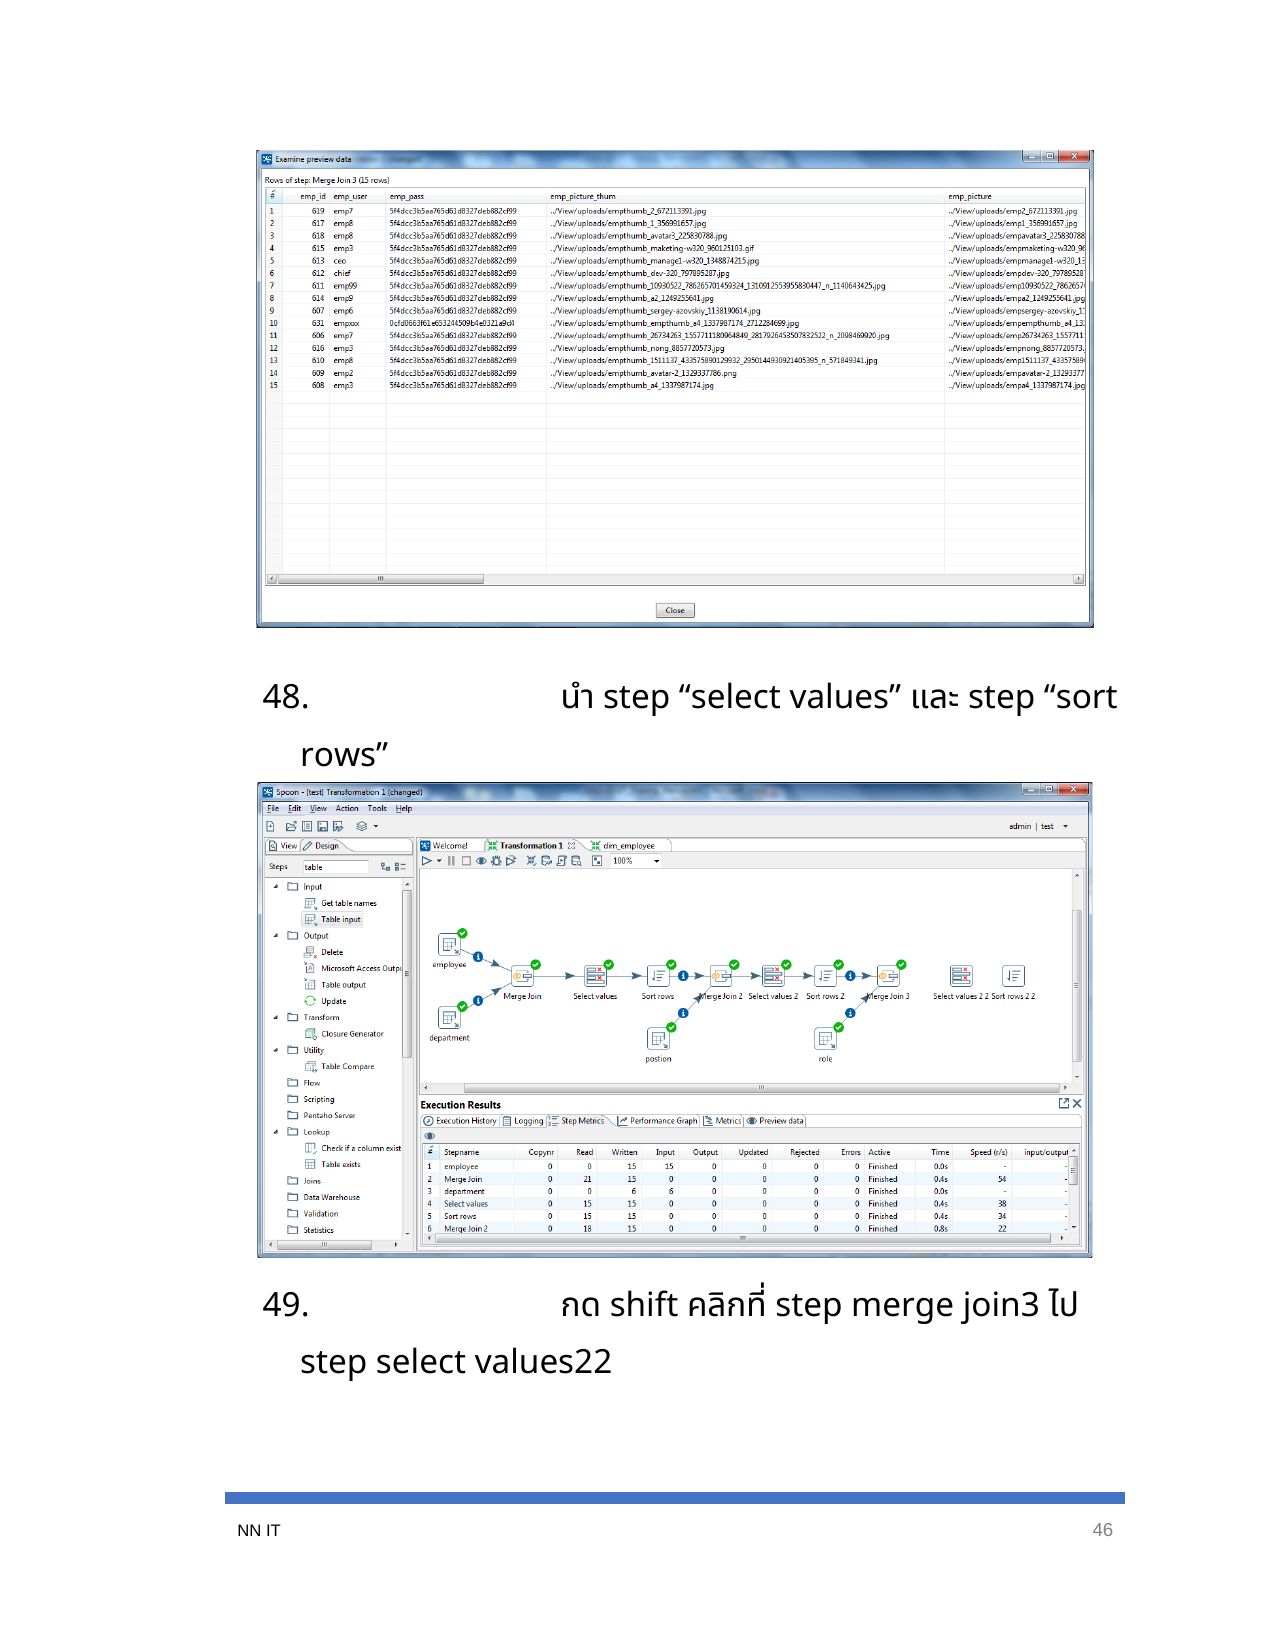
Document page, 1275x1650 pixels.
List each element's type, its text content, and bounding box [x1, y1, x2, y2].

list กด shift คลิกที่ step merge join3 ไป step select values22 [262, 1281, 1125, 1383]
list นำ step “select values” และ step “sort rows” [262, 673, 1125, 776]
picture [256, 150, 1094, 628]
picture [257, 782, 1093, 1258]
